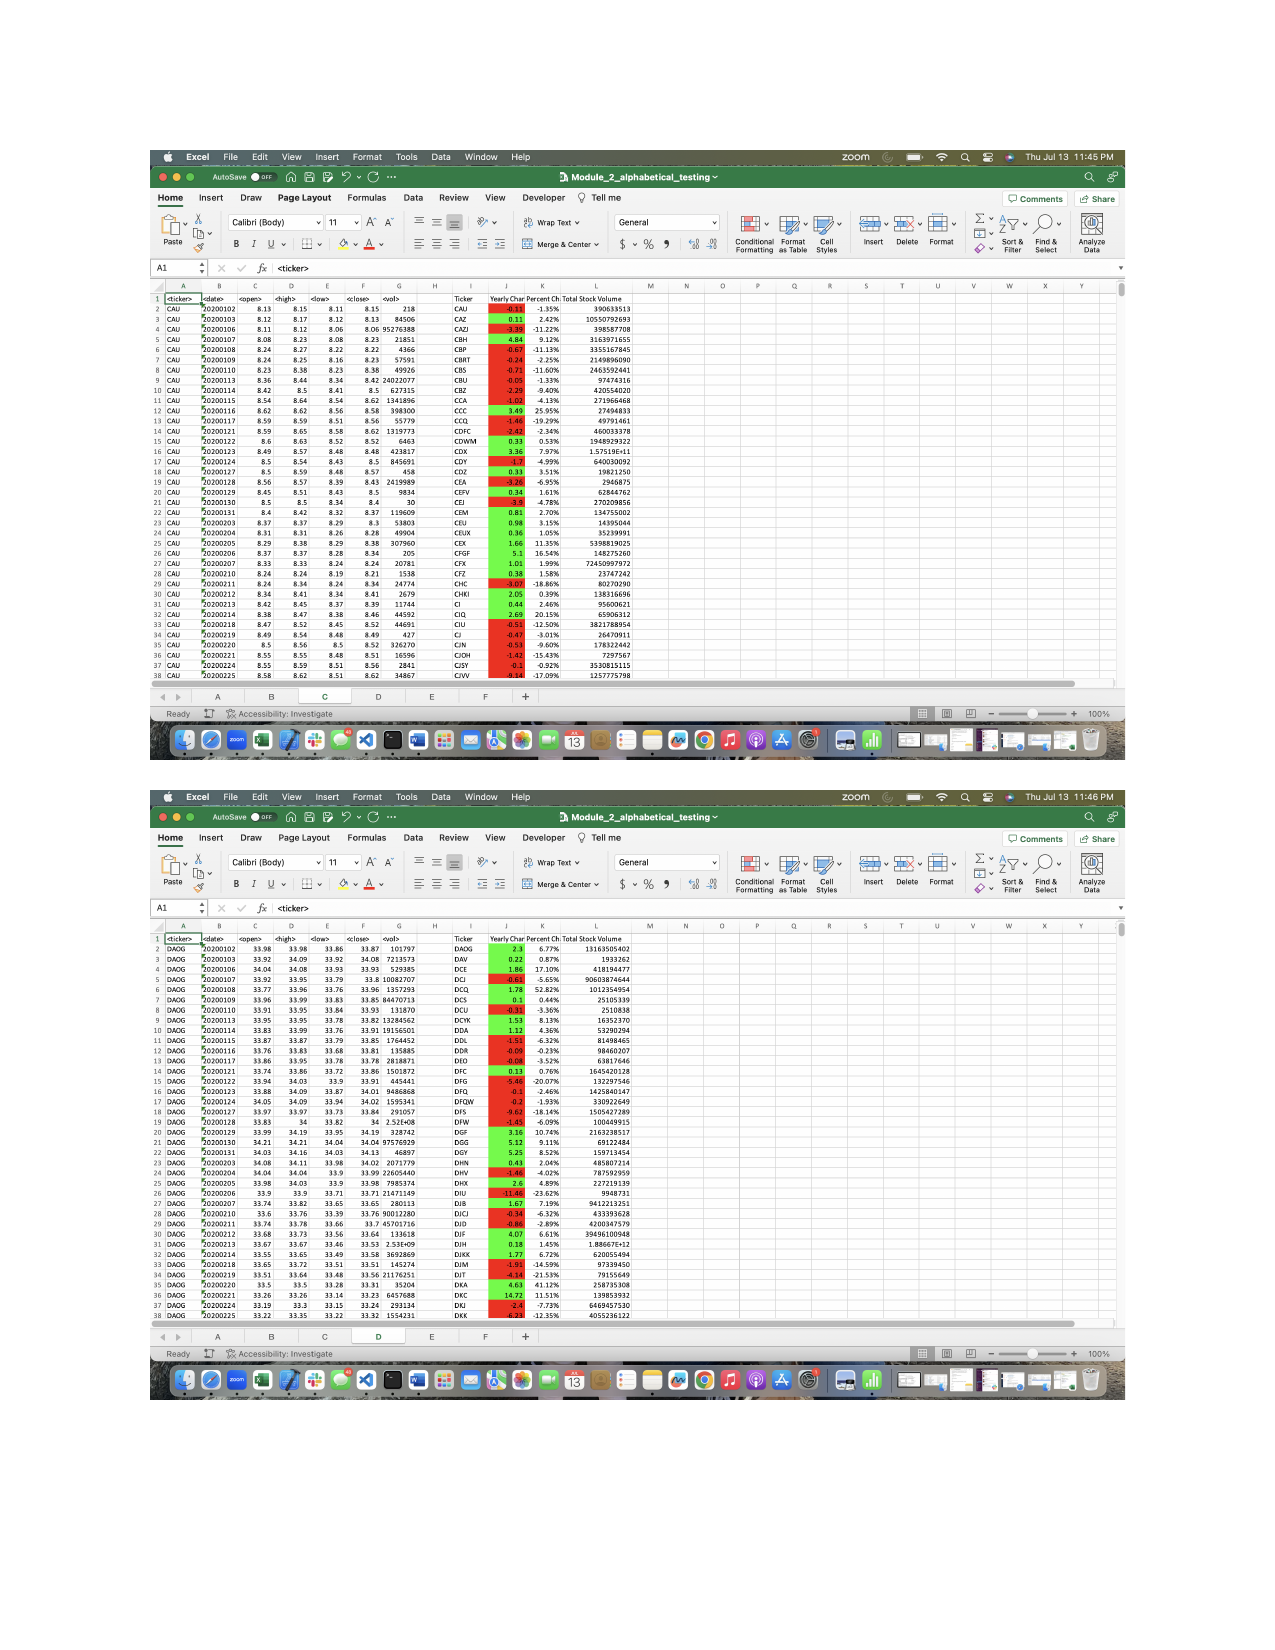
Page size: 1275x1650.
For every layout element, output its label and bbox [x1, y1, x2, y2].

picture [150, 790, 1125, 1400]
picture [150, 150, 1125, 760]
